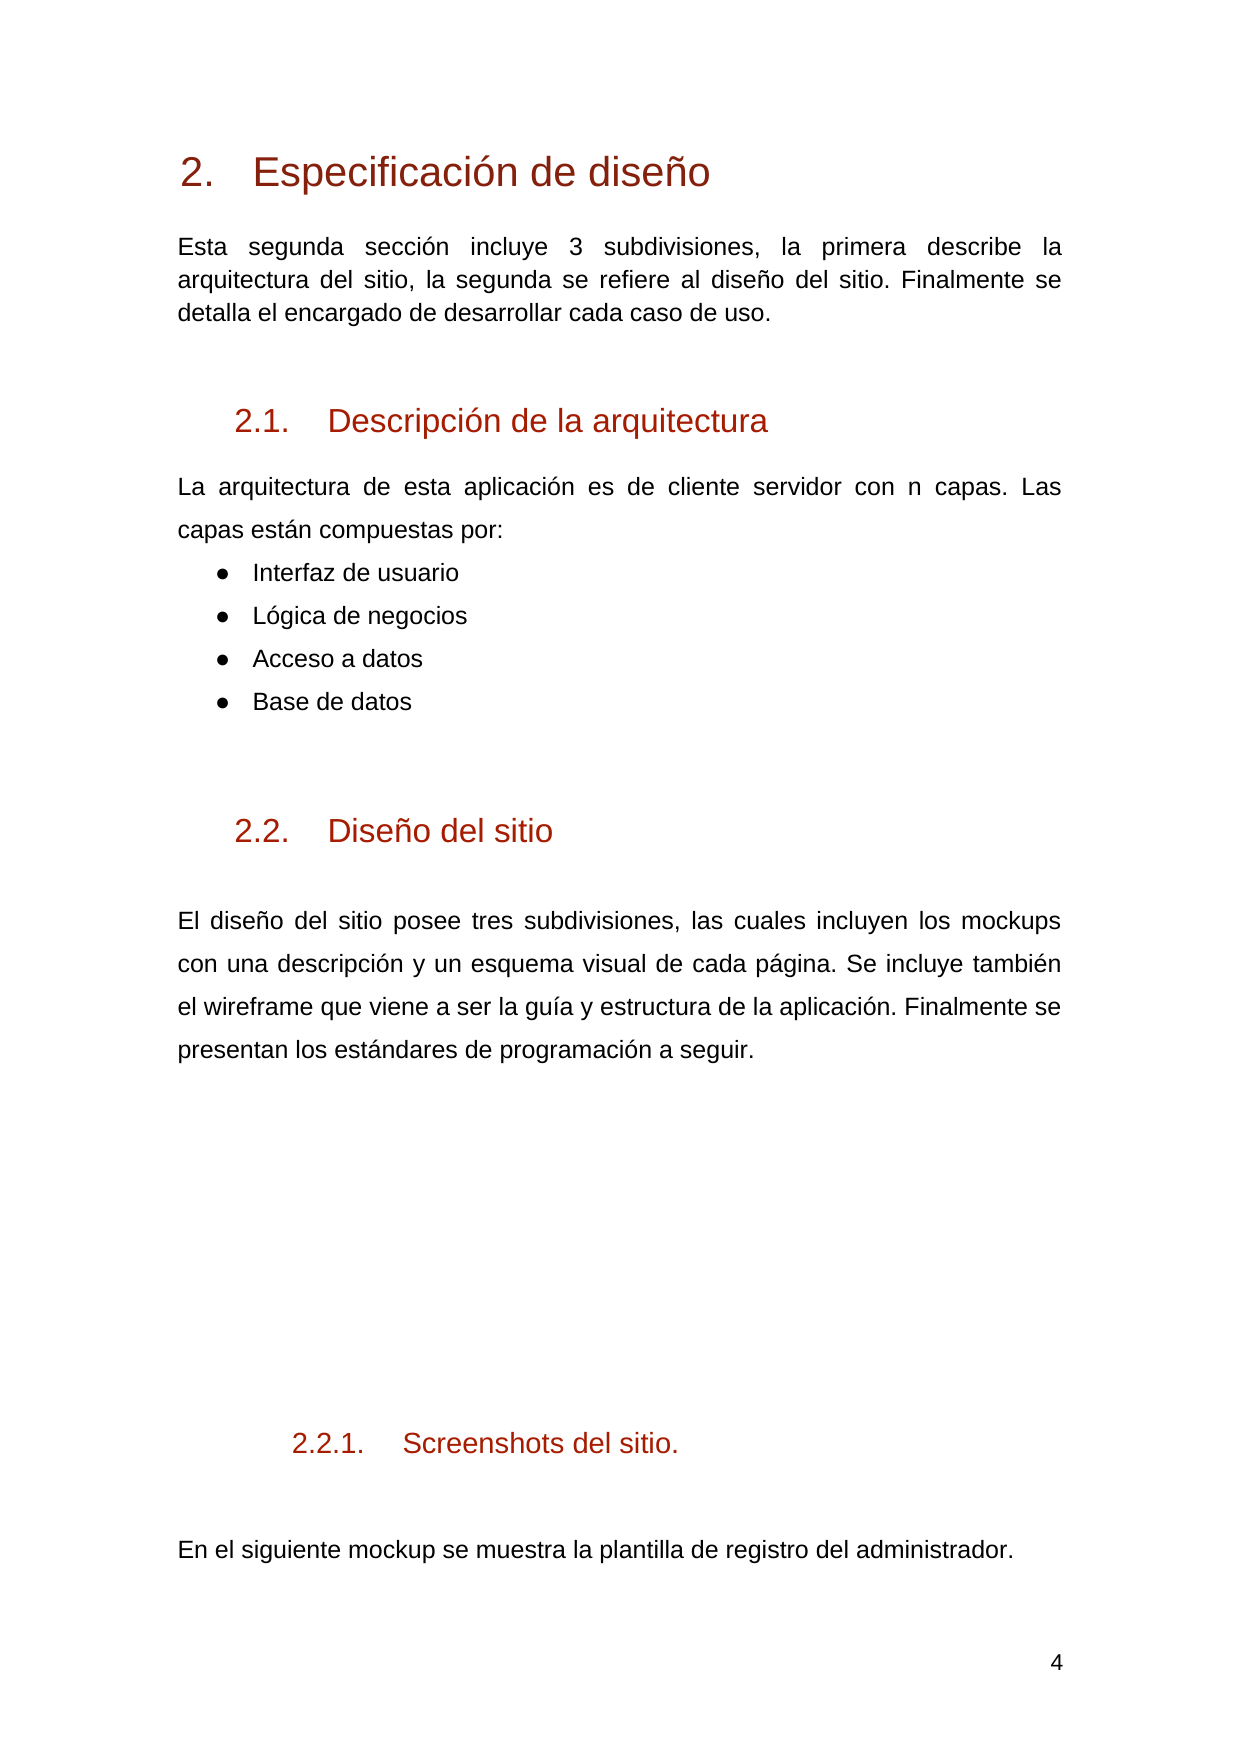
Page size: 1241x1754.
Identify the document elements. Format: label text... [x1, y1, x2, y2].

subtitle Screenshots del sitio. [365, 1427, 1063, 1460]
list Lógica de negocios [215, 601, 1063, 630]
text En el siguiente mockup se muestra la plantilla de registro del administrador. [177, 1535, 1063, 1563]
subtitle Diseño del sitio [290, 811, 1063, 849]
subtitle Descripción de la arquitectura [290, 402, 1063, 440]
text La arquitectura de esta aplicación es de cliente servidor con n capas. Las capas están compuestas por: [177, 472, 1063, 543]
subtitle El diseño del sitio posee tres subdivisiones, las cuales incluyen los mockups con una descripción y un esquema visual de cada página. Se incluye también el wireframe que viene a ser la guía y estructura de la aplicación. Finalmente se presentan los estándares de programación a seguir. [177, 906, 1063, 1064]
subtitle Especificación de diseño [215, 148, 1063, 196]
list Acceso a datos [215, 644, 1063, 673]
list Interfaz de usuario [215, 558, 1063, 587]
list Base de datos [215, 687, 1063, 716]
text Esta segunda sección incluye 3 subdivisiones, la primera describe la arquitectura del sitio, la segunda se refiere al diseño del sitio. Finalmente se detalla el encargado de desarrollar cada caso de uso. [177, 232, 1063, 327]
